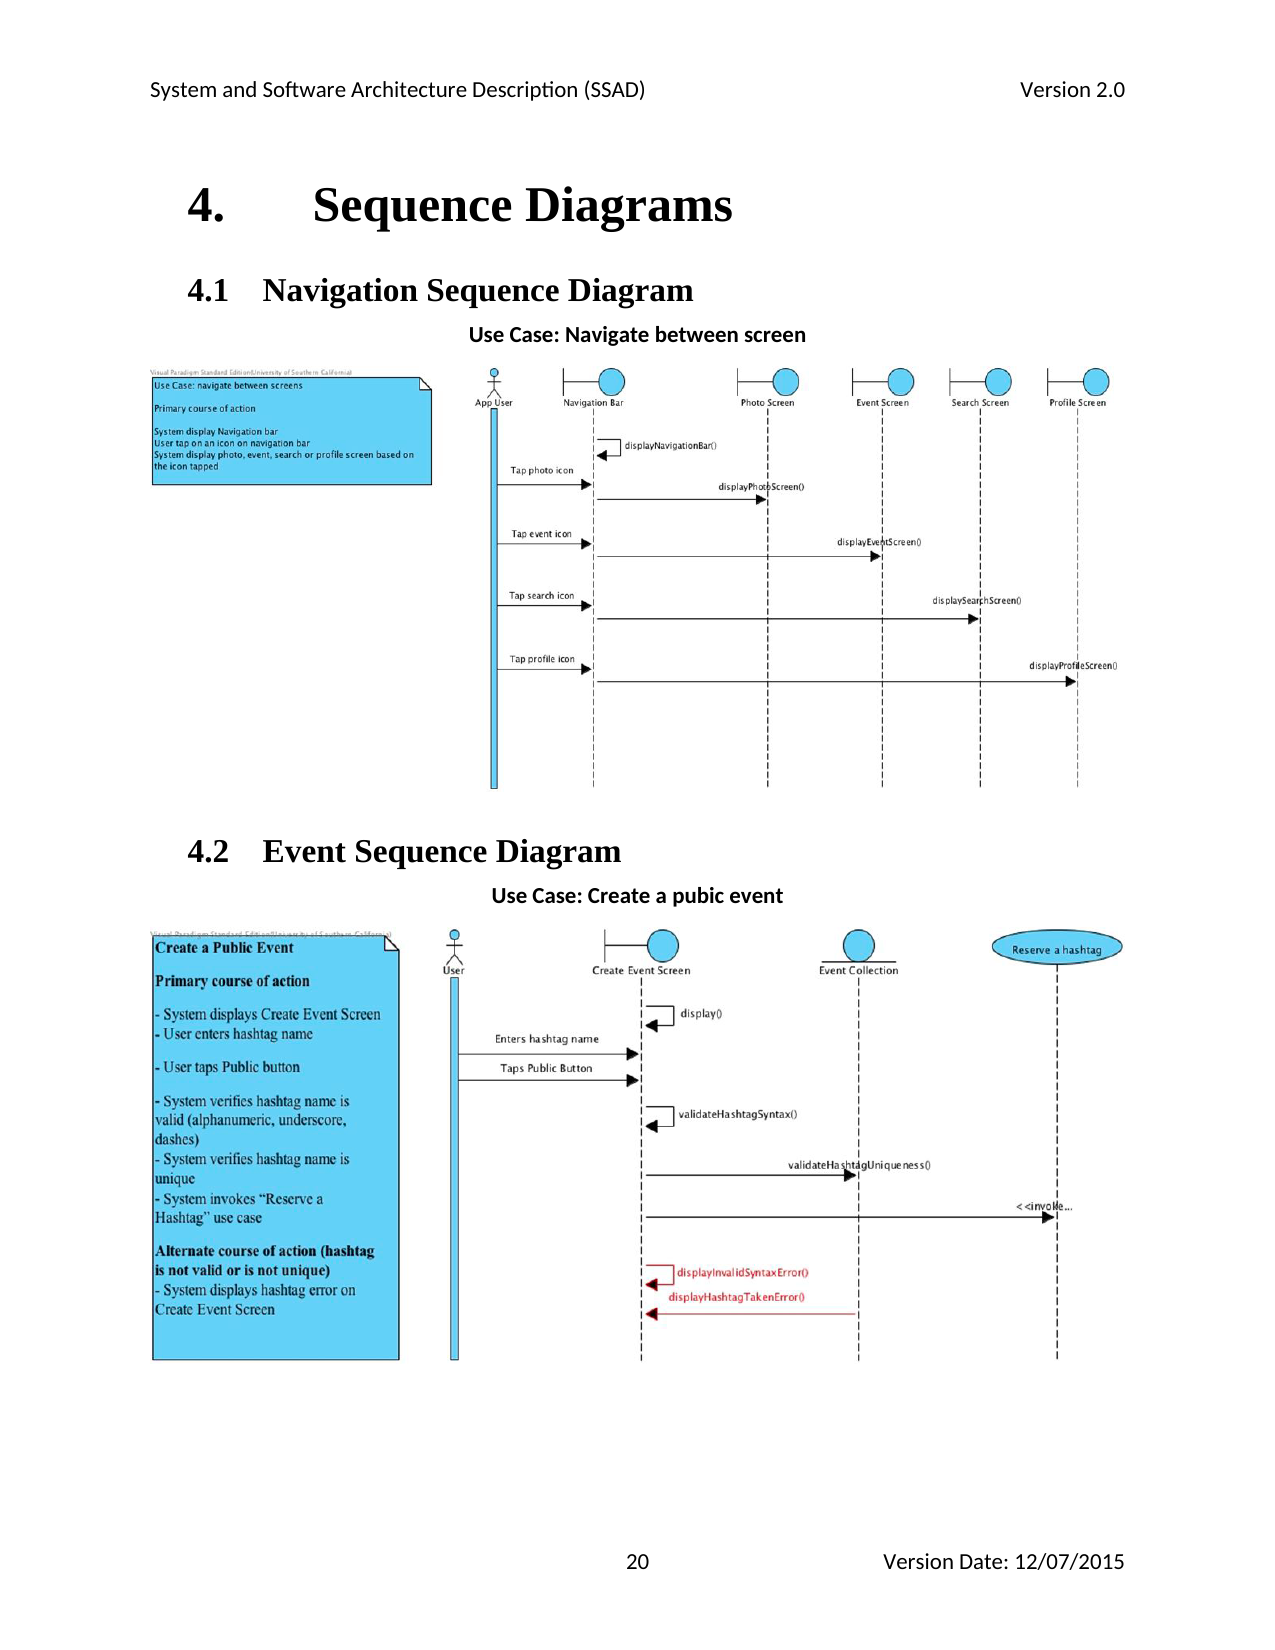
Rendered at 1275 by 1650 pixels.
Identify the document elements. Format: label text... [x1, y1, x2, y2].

subtitle Sequence Diagrams [187, 175, 1125, 232]
text Use Case: Navigate between screen [150, 320, 1125, 348]
text Use Case: Create a pubic event [150, 881, 1125, 909]
picture [150, 366, 1125, 792]
subtitle Event Sequence Diagram [187, 831, 1125, 869]
picture [150, 927, 1125, 1364]
subtitle Navigation Sequence Diagram [187, 270, 1125, 308]
